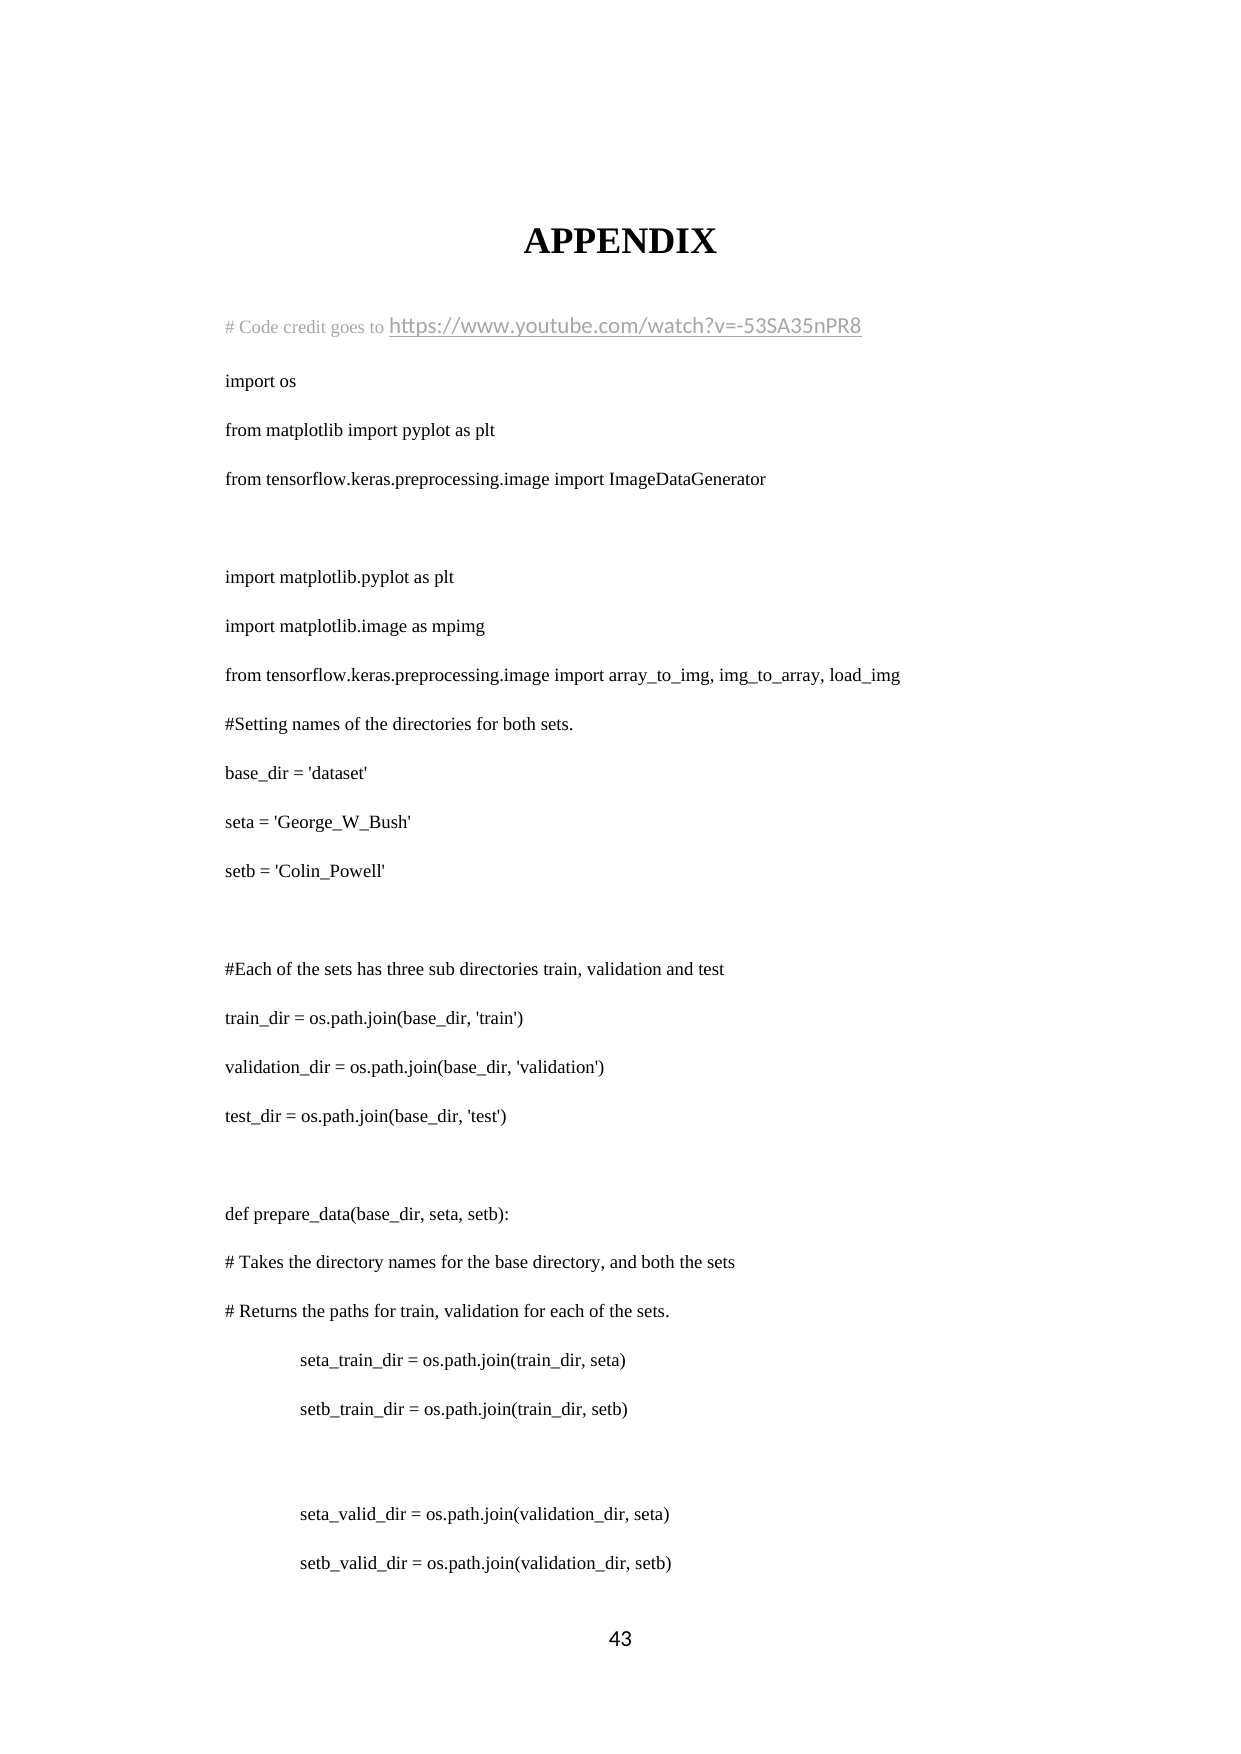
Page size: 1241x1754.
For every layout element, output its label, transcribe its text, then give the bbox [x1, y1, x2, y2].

text setb_valid_dir = os.path.join(validation_dir, setb) [150, 1552, 1090, 1573]
text validation_dir = os.path.join(base_dir, 'validation') [150, 1056, 1090, 1077]
text # Code credit goes to https://www.youtube.com/watch?v=-53SA35nPR8 [150, 312, 1090, 339]
text seta = 'George_W_Bush' [150, 811, 1090, 832]
text setb_train_dir = os.path.join(train_dir, setb) [150, 1398, 1090, 1420]
text setb = 'Colin_Powell' [150, 860, 1090, 881]
text import matplotlib.pyplot as plt [150, 566, 1090, 588]
text from tensorflow.keras.preprocessing.image import array_to_img, img_to_array, load_img [150, 664, 1090, 686]
text from matplotlib import pyplot as plt [150, 419, 1090, 441]
text from tensorflow.keras.preprocessing.image import ImageDataGenerator [150, 468, 1090, 490]
text seta_train_dir = os.path.join(train_dir, seta) [150, 1349, 1090, 1371]
text #Setting names of the directories for both sets. [150, 713, 1090, 734]
text import matplotlib.image as mpimg [150, 615, 1090, 637]
text test_dir = os.path.join(base_dir, 'test') [150, 1104, 1090, 1126]
text base_dir = 'dataset' [150, 762, 1090, 783]
subtitle APPENDIX [150, 218, 1090, 261]
text # Returns the paths for train, validation for each of the sets. [150, 1300, 1090, 1322]
text train_dir = os.path.join(base_dir, 'train') [150, 1007, 1090, 1028]
text import os [150, 370, 1090, 392]
text seta_valid_dir = os.path.join(validation_dir, seta) [150, 1503, 1090, 1524]
text def prepare_data(base_dir, seta, setb): [150, 1202, 1090, 1224]
text # Takes the directory names for the base directory, and both the sets [150, 1251, 1090, 1273]
text #Each of the sets has three sub directories train, validation and test [150, 958, 1090, 979]
